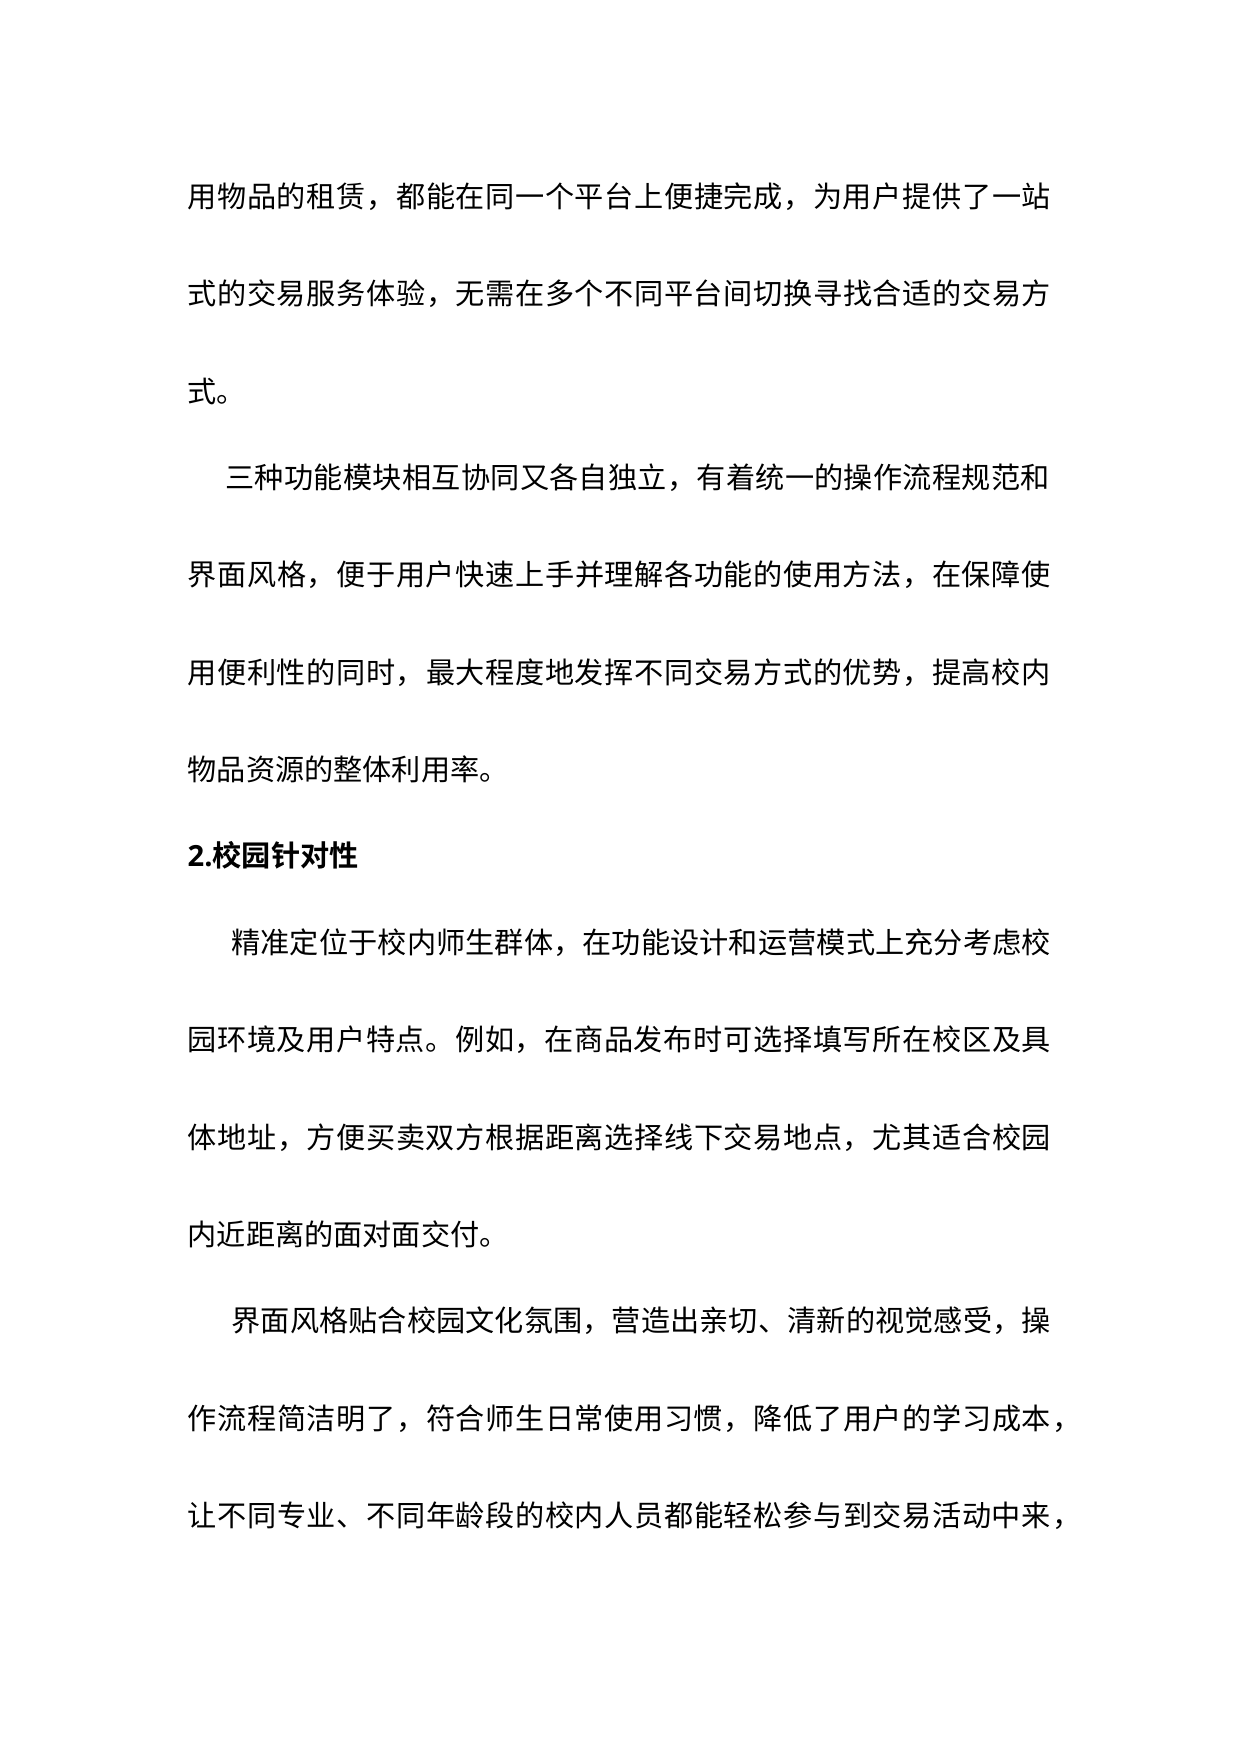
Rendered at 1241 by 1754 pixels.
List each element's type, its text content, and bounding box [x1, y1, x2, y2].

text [187, 162, 1053, 422]
text 三种功能模块相互协同又各自独立，有着统一的操作流程规范和界面风格，便于用户快速上手并理解各功能的使用方法，在保障使用便利性的同时，最大程度地发挥不同交易方式的优势，提高校内物品资源的整体利用率。 [187, 443, 1053, 801]
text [187, 1287, 1053, 1547]
text 精准定位于校内师生群体，在功能设计和运营模式上充分考虑校园环境及用户特点。例如，在商品发布时可选择填写所在校区及具体地址，方便买卖双方根据距离选择线下交易地点，尤其适合校园内近距离的面对面交付。 [187, 908, 1053, 1265]
text 2.校园针对性 [187, 822, 1053, 887]
